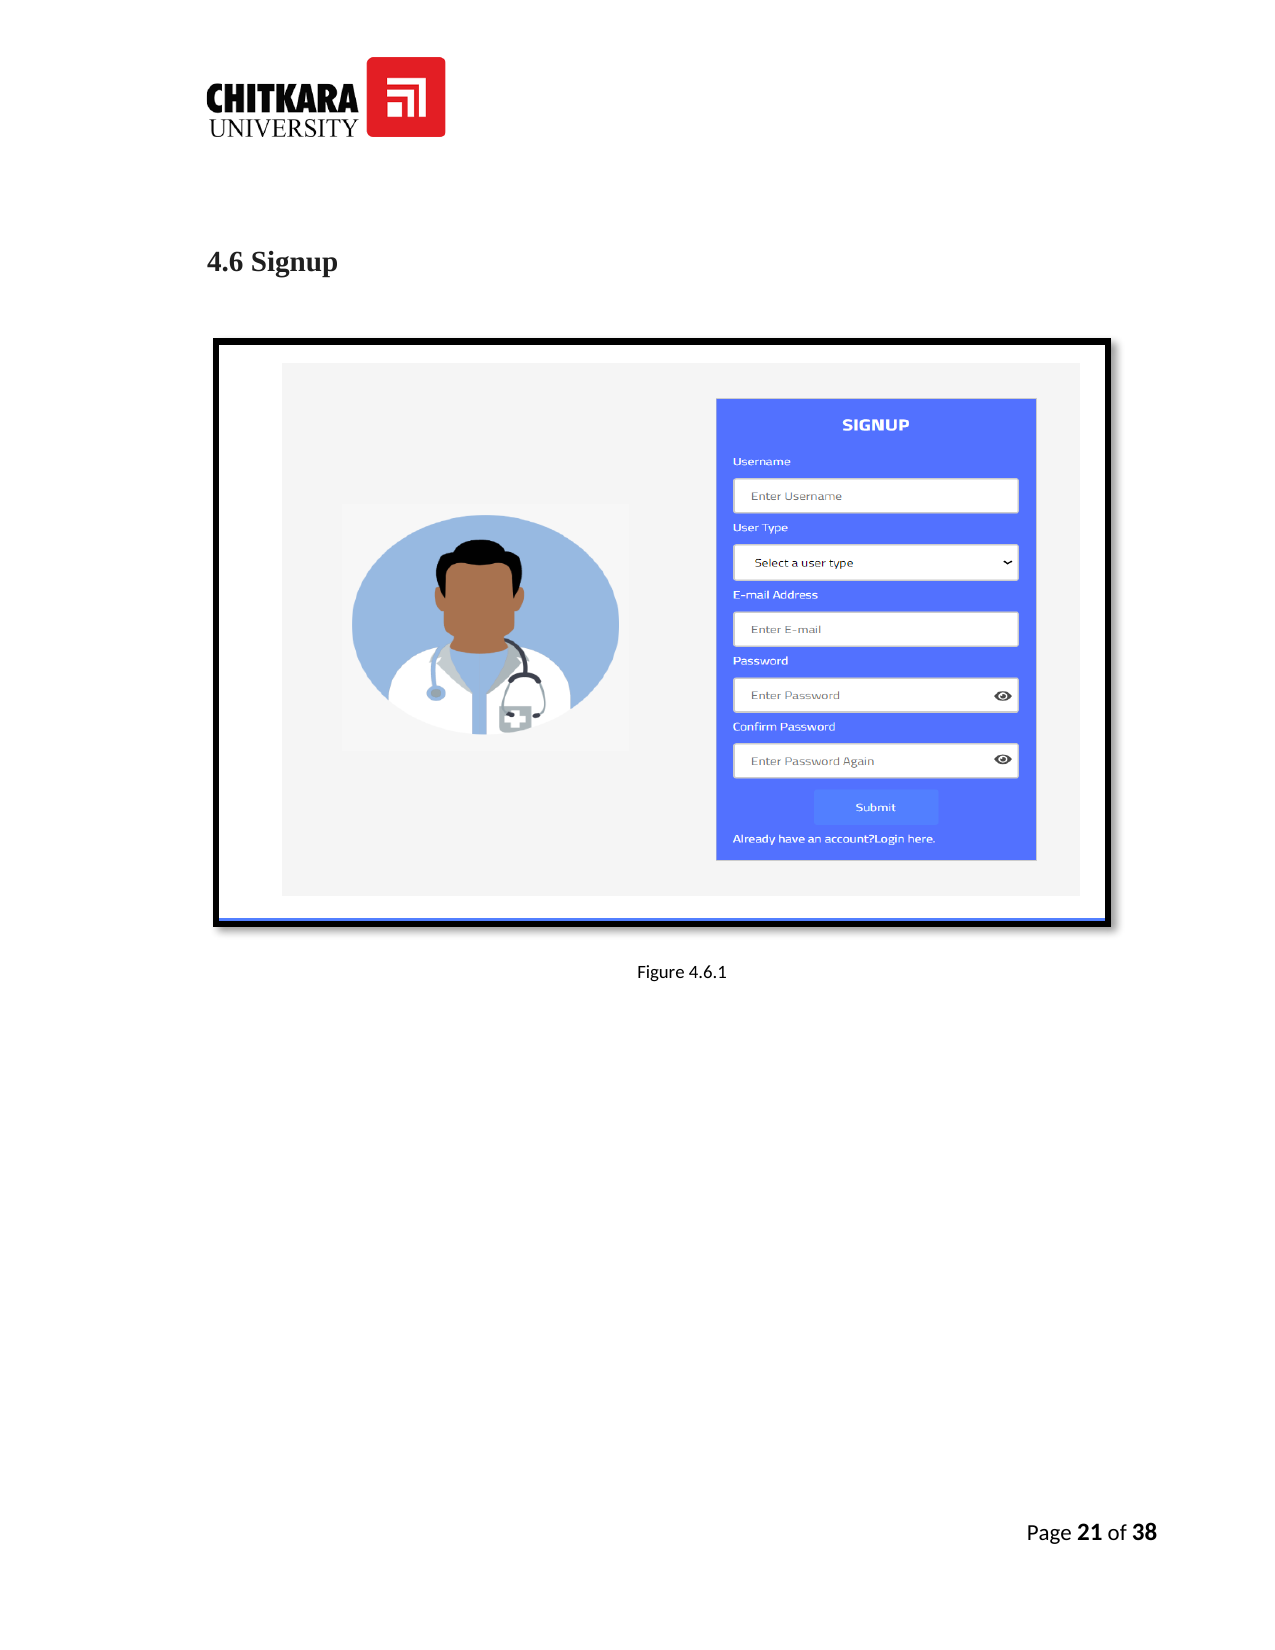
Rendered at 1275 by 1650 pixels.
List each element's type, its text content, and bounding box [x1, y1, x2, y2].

text 4.6 Signup [207, 244, 1157, 278]
text Figure 4.6.1 [207, 961, 1157, 983]
picture [206, 57, 446, 137]
picture [219, 345, 1105, 921]
